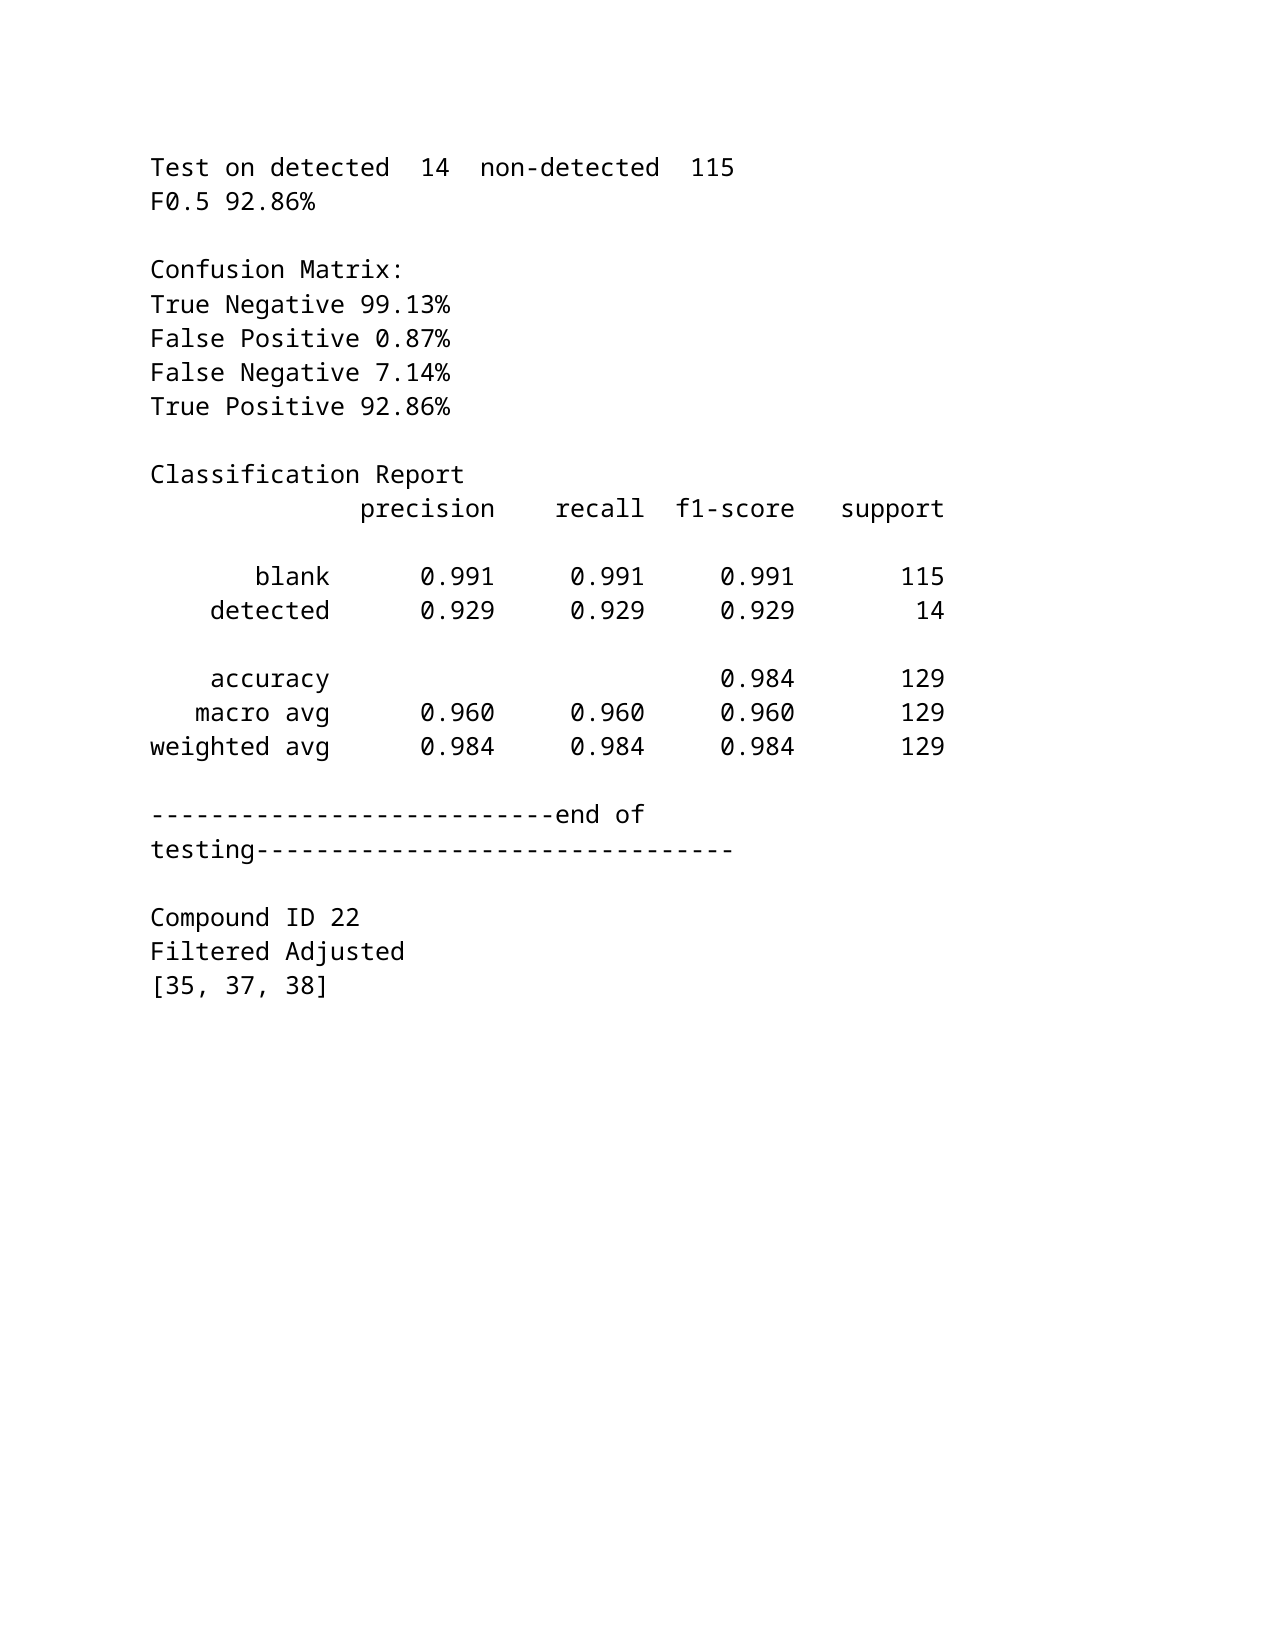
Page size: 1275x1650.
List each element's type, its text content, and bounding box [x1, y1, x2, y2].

text Test on detected 14 non-detected 115 F0.5 92.86% Confusion Matrix: True Negative 99.13% False Positive 0.87% False Negative 7.14% True Positive 92.86% Classification Report precision recall f1-score support blank 0.991 0.991 0.991 115 detected 0.929 0.929 0.929 14 accuracy 0.984 129 macro avg 0.960 0.960 0.960 129 weighted avg 0.984 0.984 0.984 129 ---------------------------end of testing-------------------------------- Compound ID 22 Filtered Adjusted [35, 37, 38] [150, 150, 1125, 1036]
